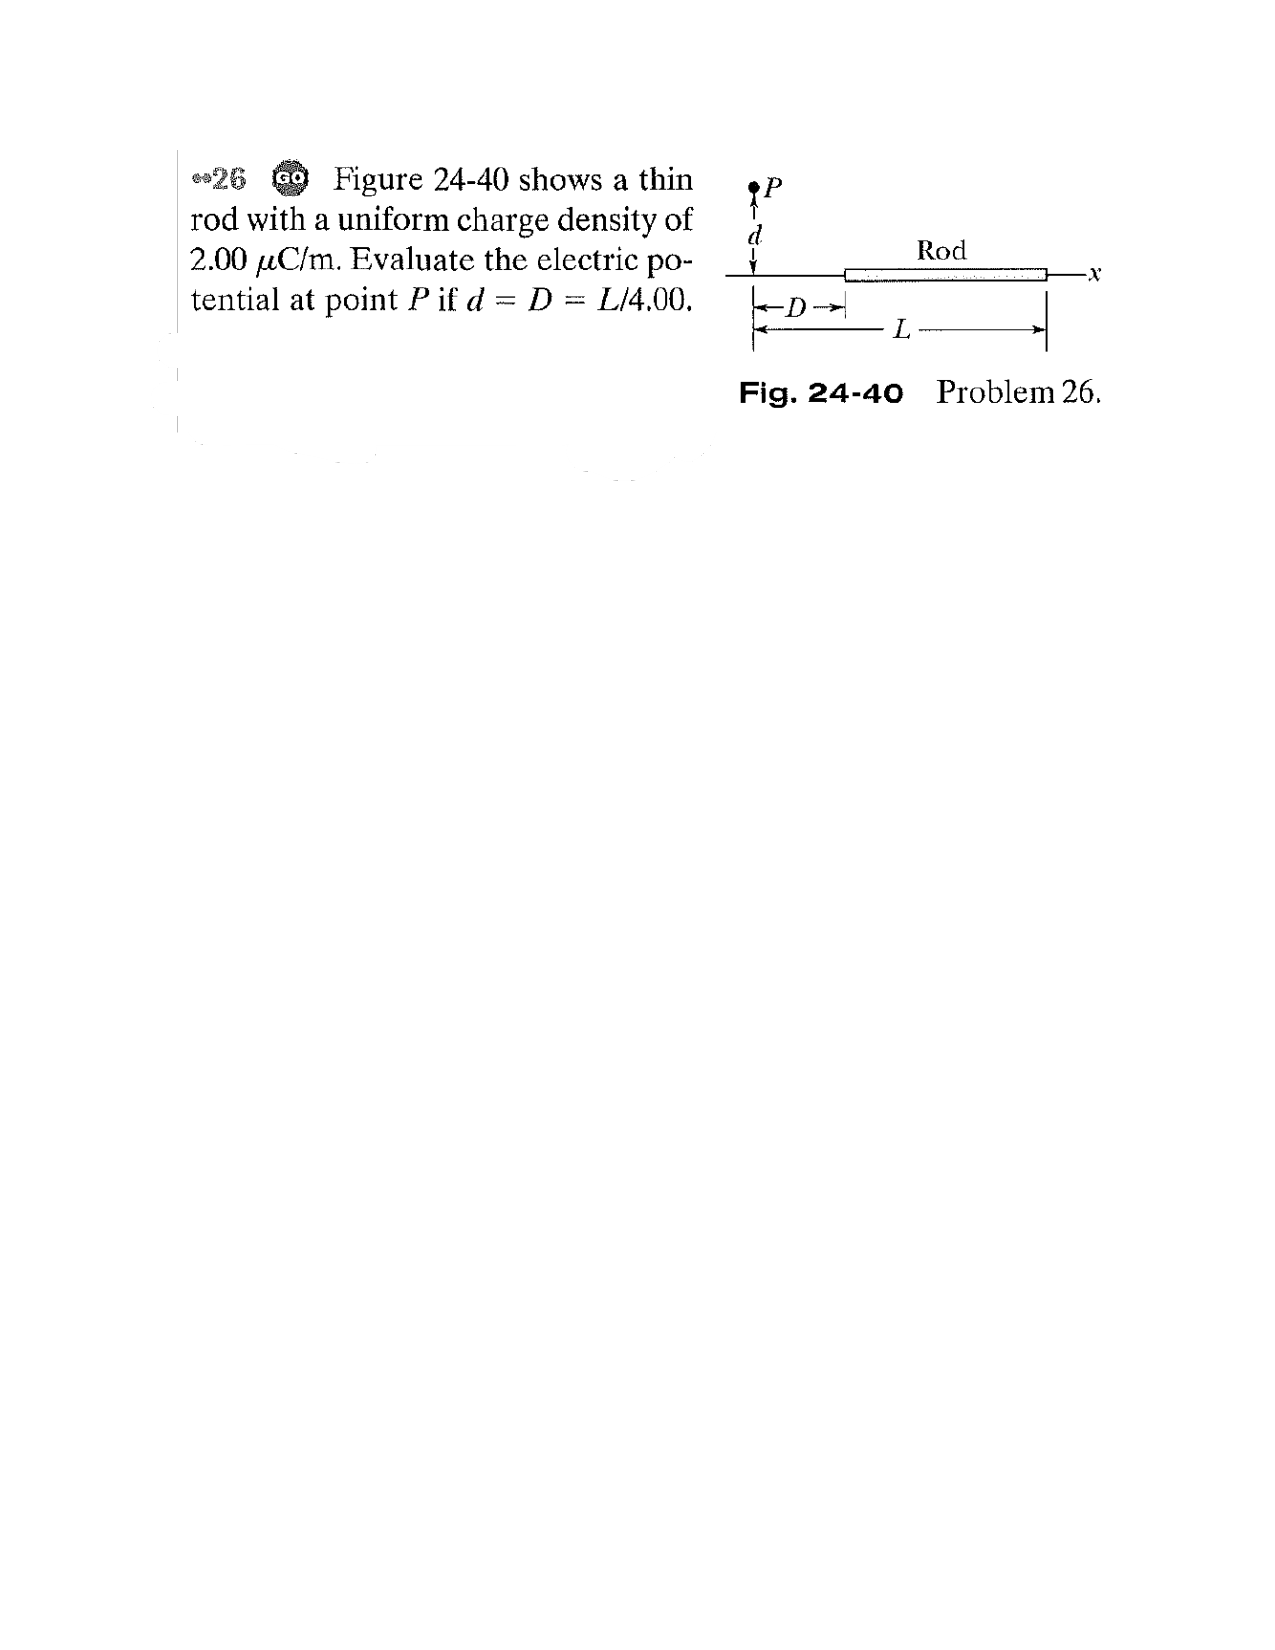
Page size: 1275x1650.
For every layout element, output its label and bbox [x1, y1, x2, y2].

picture [150, 150, 1125, 481]
